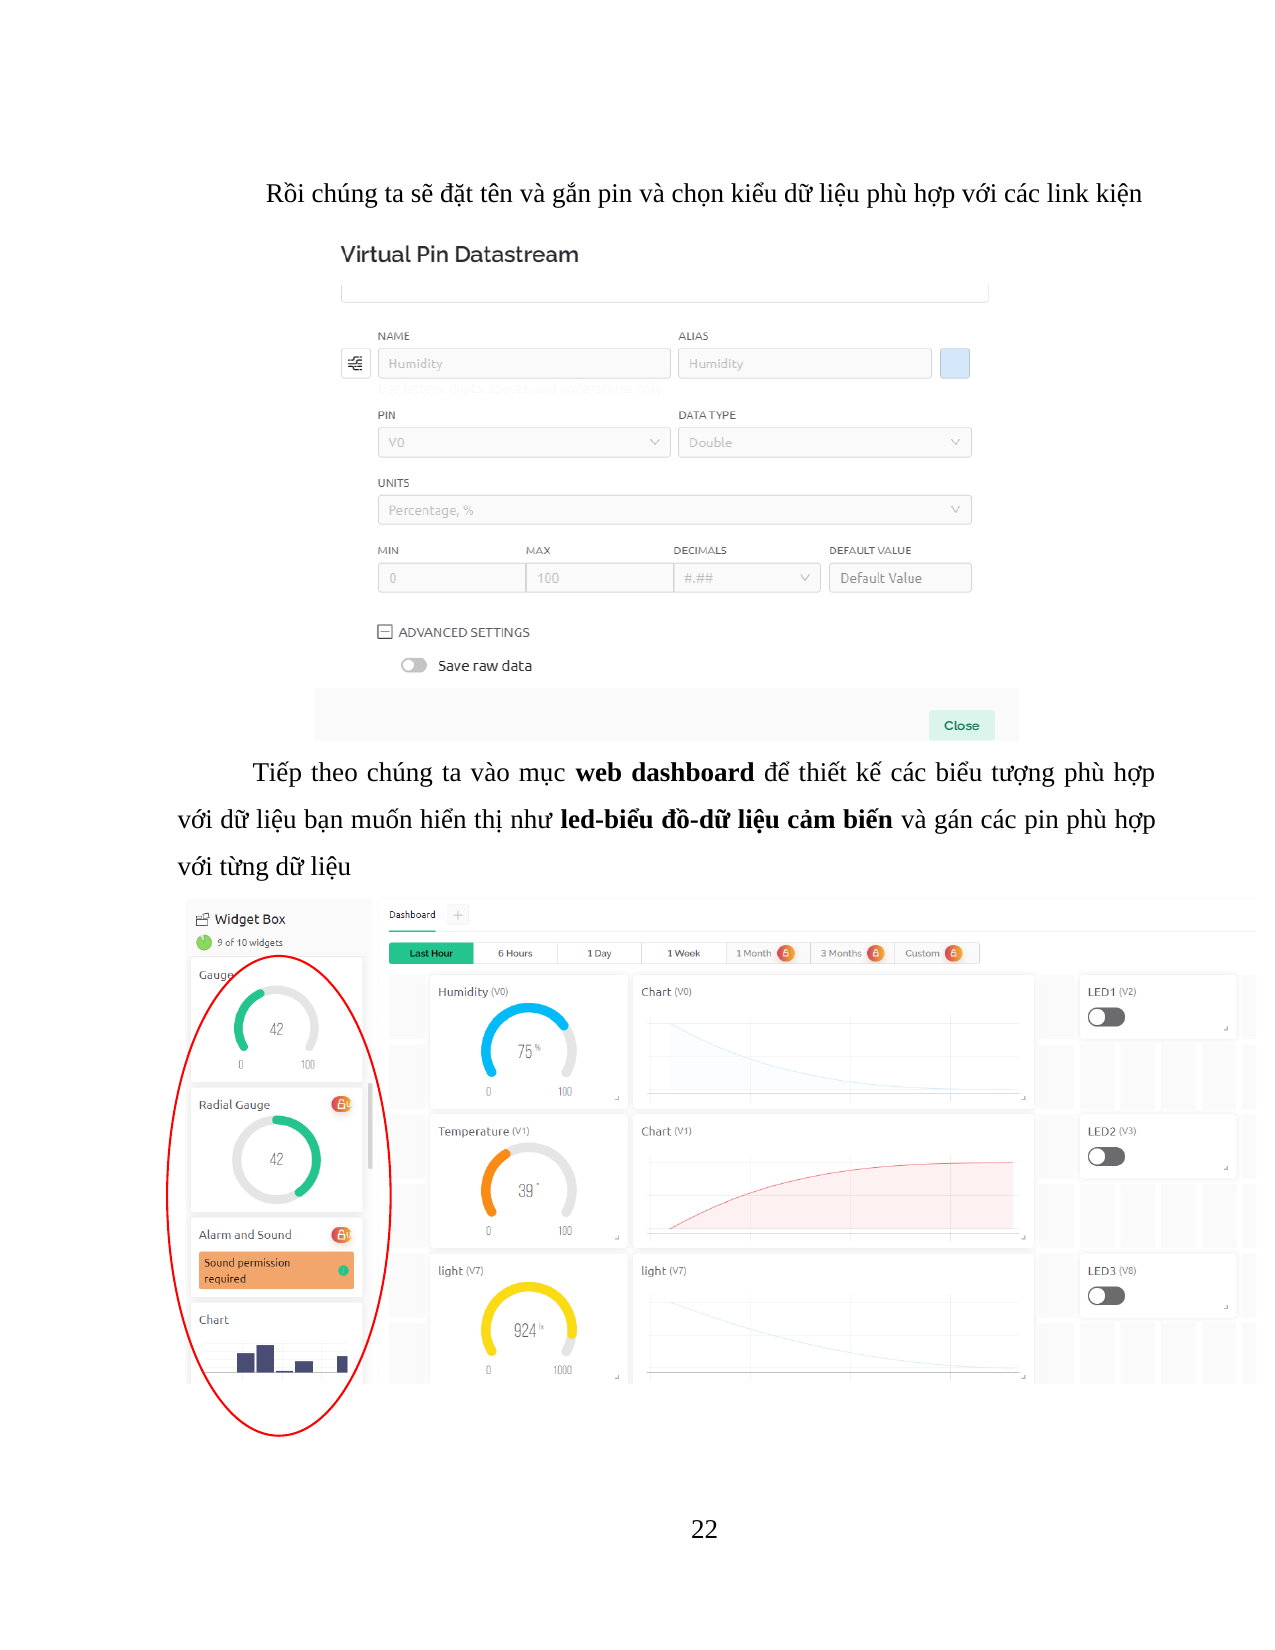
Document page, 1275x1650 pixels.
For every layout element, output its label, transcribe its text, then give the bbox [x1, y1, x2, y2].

picture [314, 223, 1019, 741]
text Tiếp theo chúng ta vào mục web dashboard để thiết kế các biểu tượng phù hợp với dữ liệu bạn muốn hiển thị như led-biểu đồ-dữ liệu cảm biến và gán các pin phù hợp với từng dữ liệu [177, 756, 1156, 881]
picture [177, 958, 389, 1384]
picture [177, 1304, 207, 1384]
picture [177, 896, 1257, 1384]
